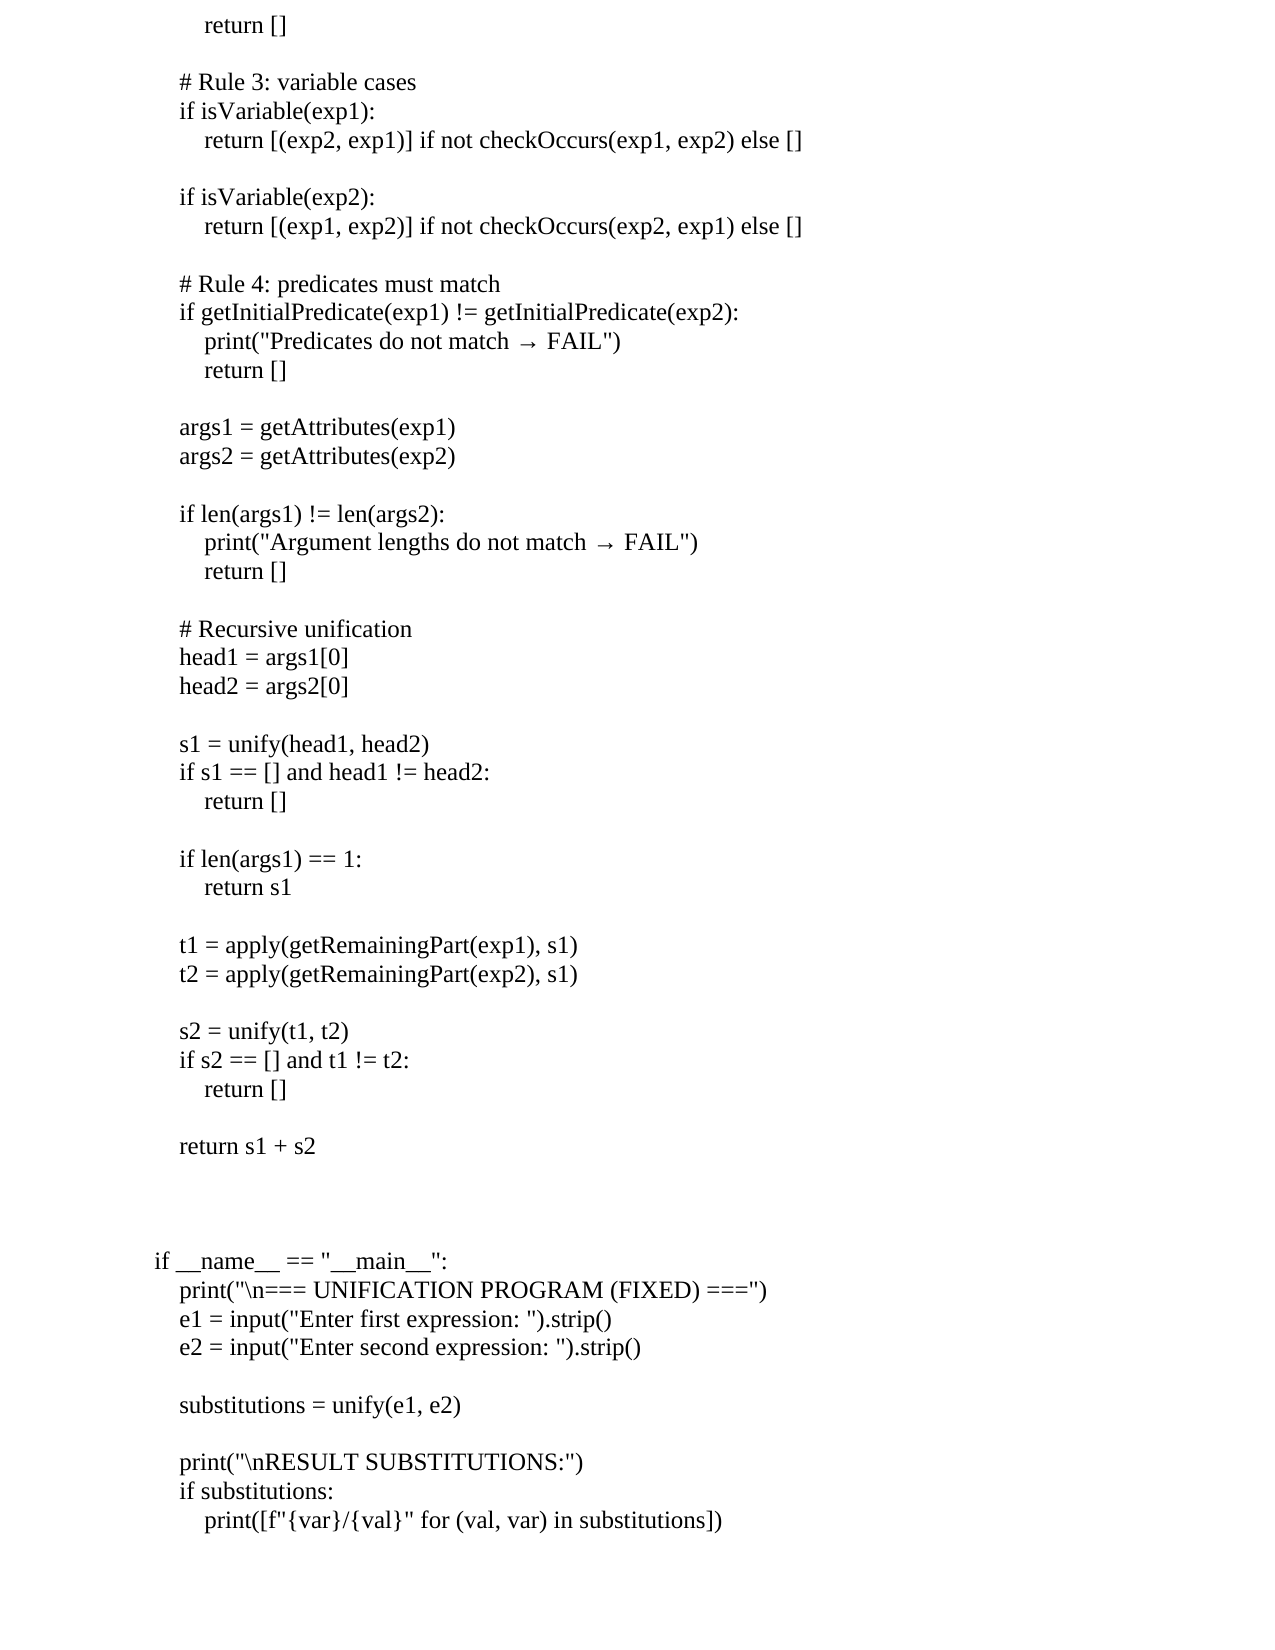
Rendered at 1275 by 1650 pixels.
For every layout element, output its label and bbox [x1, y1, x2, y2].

text [154, 10, 1125, 1534]
